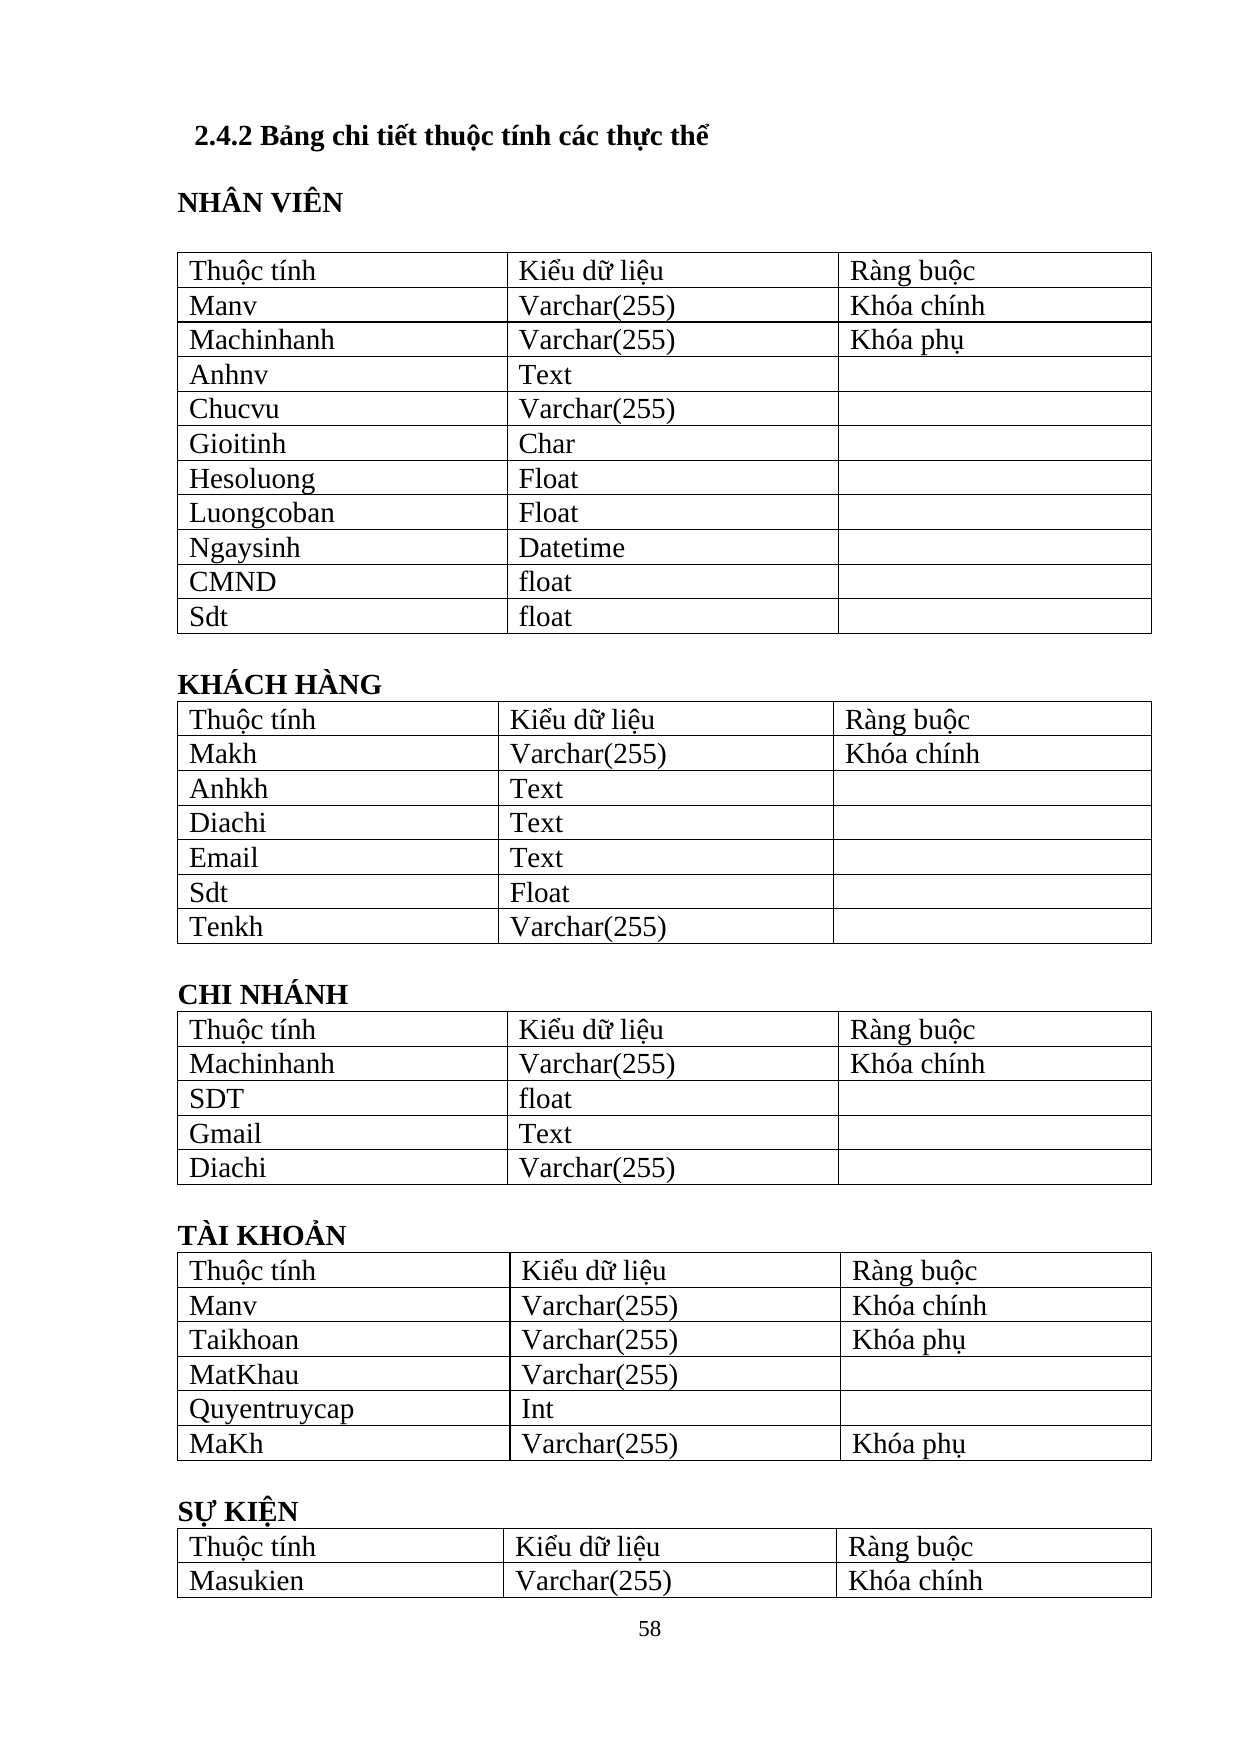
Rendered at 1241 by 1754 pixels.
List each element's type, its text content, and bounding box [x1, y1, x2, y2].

table_cell [841, 1357, 1151, 1390]
table_cell Varchar(255) [511, 1426, 840, 1459]
table_cell Text [508, 357, 838, 391]
table_cell Ngaysinh [178, 530, 507, 563]
table_cell Sdt [178, 875, 498, 908]
table_header Ràng buộc [839, 1012, 1151, 1046]
table_cell Taikhoan [178, 1322, 509, 1356]
table_cell Varchar(255) [508, 1150, 838, 1184]
table_header Thuộc tính [178, 1253, 509, 1287]
table_cell Float [508, 461, 838, 494]
table_cell Anhnv [178, 357, 507, 391]
table_cell [839, 495, 1151, 529]
text NHÂN VIÊN [177, 185, 1152, 219]
table_header Thuộc tính [178, 253, 507, 287]
table_cell Datetime [508, 530, 838, 563]
table_header Kiểu dữ liệu [508, 1012, 838, 1046]
table_cell CMND [178, 565, 507, 598]
table_cell Diachi [178, 1150, 507, 1184]
table_cell Varchar(255) [508, 1047, 838, 1080]
table_cell Varchar(255) [508, 392, 838, 425]
table_cell Char [508, 426, 838, 460]
table_header Thuộc tính [178, 1529, 503, 1562]
table_header Ràng buộc [834, 702, 1151, 735]
table_cell [834, 771, 1151, 804]
table_cell Makh [178, 736, 498, 770]
table_cell Text [499, 806, 833, 839]
table_cell Khóa phụ [841, 1322, 1151, 1356]
table_cell Varchar(255) [508, 288, 838, 321]
table_header Thuộc tính [178, 702, 498, 735]
table_cell [839, 461, 1151, 494]
table_cell Chucvu [178, 392, 507, 425]
table_cell Khóa chính [834, 736, 1151, 770]
table_header Ràng buộc [837, 1529, 1151, 1562]
table_cell Hesoluong [178, 461, 507, 494]
table_cell Khóa phụ [841, 1426, 1151, 1459]
table_cell Text [499, 840, 833, 874]
table_cell Khóa chính [841, 1288, 1151, 1321]
table_cell Varchar(255) [499, 909, 833, 943]
table_cell Int [511, 1391, 840, 1425]
table_header Kiểu dữ liệu [511, 1253, 840, 1287]
table_cell MaKh [178, 1426, 509, 1459]
table_cell Varchar(255) [499, 736, 833, 770]
table_cell Float [499, 875, 833, 908]
table_cell float [508, 599, 838, 633]
table_cell Manv [178, 1288, 509, 1321]
table_cell MatKhau [178, 1357, 509, 1390]
table_cell Varchar(255) [508, 323, 838, 356]
table_cell Khóa phụ [839, 323, 1151, 356]
table_cell Email [178, 840, 498, 874]
table_cell [834, 875, 1151, 908]
table_header Kiểu dữ liệu [504, 1529, 836, 1562]
table_header Kiểu dữ liệu [508, 253, 838, 287]
table_cell Sdt [178, 599, 507, 633]
table_cell float [508, 565, 838, 598]
table_header Kiểu dữ liệu [499, 702, 833, 735]
table_cell [841, 1391, 1151, 1425]
table_cell [839, 1081, 1151, 1115]
text KHÁCH HÀNG [177, 667, 1152, 701]
table_cell Varchar(255) [511, 1357, 840, 1390]
table_cell [839, 1116, 1151, 1149]
text CHI NHÁNH [177, 977, 1152, 1011]
table_cell [839, 530, 1151, 563]
table_cell Gioitinh [178, 426, 507, 460]
table_header Ràng buộc [839, 253, 1151, 287]
table_cell Tenkh [178, 909, 498, 943]
table_cell Machinhanh [178, 1047, 507, 1080]
table_cell SDT [178, 1081, 507, 1115]
table_cell Text [499, 771, 833, 804]
table_cell Quyentruycap [178, 1391, 509, 1425]
table_cell Float [508, 495, 838, 529]
table_cell Khóa chính [837, 1563, 1151, 1597]
table_cell [839, 565, 1151, 598]
table_cell Varchar(255) [511, 1322, 840, 1356]
table_cell Diachi [178, 806, 498, 839]
table_cell Khóa chính [839, 288, 1151, 321]
text SỰ KIỆN [177, 1494, 1152, 1528]
table_cell [834, 806, 1151, 839]
subtitle 2.4.2 Bảng chi tiết thuộc tính các thực thể [194, 118, 1152, 152]
table_cell Manv [178, 288, 507, 321]
table_cell Text [508, 1116, 838, 1149]
table_cell [839, 357, 1151, 391]
table_cell [839, 599, 1151, 633]
table_cell [839, 426, 1151, 460]
table_cell [834, 840, 1151, 874]
table_cell Masukien [178, 1563, 503, 1597]
table_cell Varchar(255) [504, 1563, 836, 1597]
table_cell [839, 392, 1151, 425]
table_cell Luongcoban [178, 495, 507, 529]
table_header Ràng buộc [841, 1253, 1151, 1287]
table_cell [839, 1150, 1151, 1184]
table_cell Machinhanh [178, 323, 507, 356]
table_cell Anhkh [178, 771, 498, 804]
table_header Thuộc tính [178, 1012, 507, 1046]
table_cell float [508, 1081, 838, 1115]
table_cell [834, 909, 1151, 943]
table_cell Varchar(255) [511, 1288, 840, 1321]
table_cell Khóa chính [839, 1047, 1151, 1080]
table_cell Gmail [178, 1116, 507, 1149]
text TÀI KHOẢN [177, 1218, 1152, 1252]
